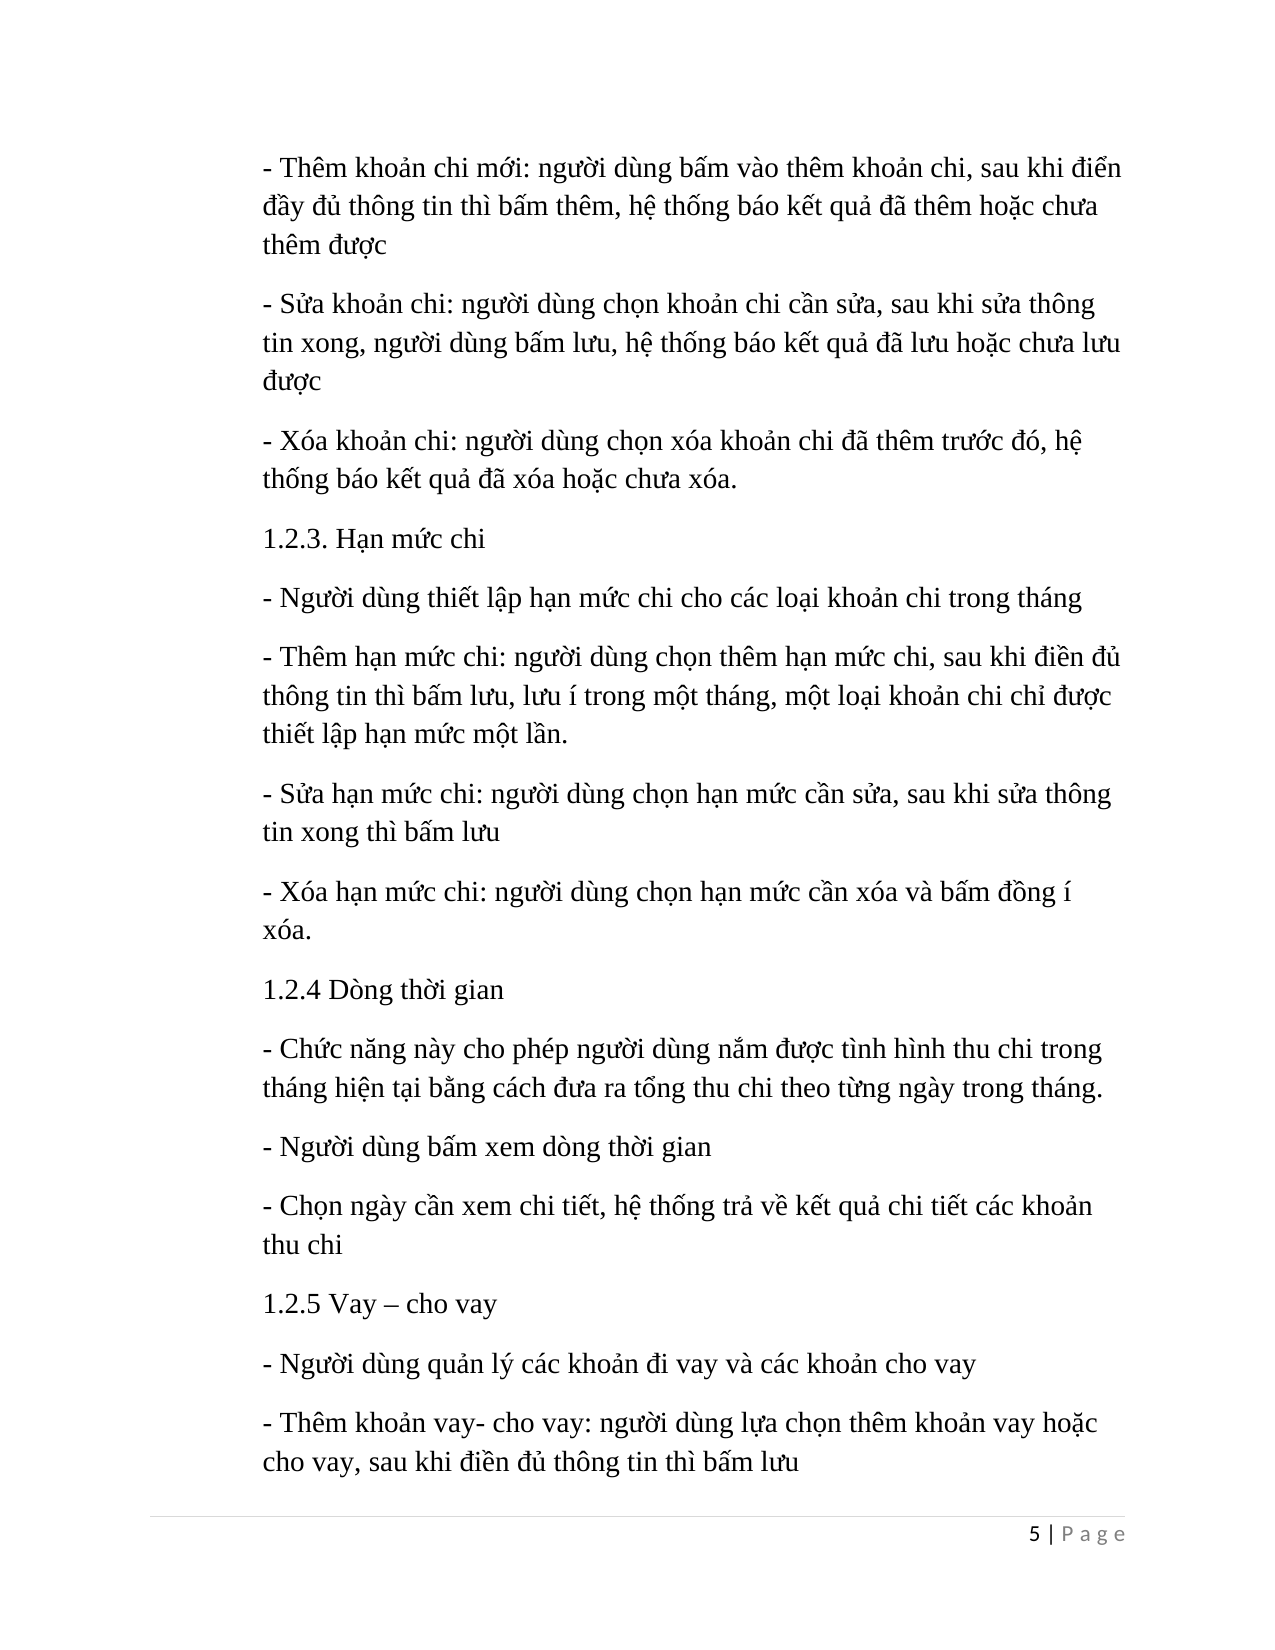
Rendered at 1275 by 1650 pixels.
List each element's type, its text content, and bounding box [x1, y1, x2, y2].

text - Thêm khoản chi mới: người dùng bấm vào thêm khoản chi, sau khi điển đầy đủ thông tin thì bấm thêm, hệ thống báo kết quả đã thêm hoặc chưa thêm được [262, 150, 1125, 261]
text 1.2.3. Hạn mức chi [262, 521, 1125, 554]
text - Thêm hạn mức chi: người dùng chọn thêm hạn mức chi, sau khi điền đủ thông tin thì bấm lưu, lưu í trong một tháng, một loại khoản chi chỉ được thiết lập hạn mức một lần. [262, 639, 1125, 750]
text - Người dùng thiết lập hạn mức chi cho các loại khoản chi trong tháng [262, 580, 1125, 614]
text - Chọn ngày cần xem chi tiết, hệ thống trả về kết quả chi tiết các khoản thu chi [262, 1188, 1125, 1261]
text - Xóa khoản chi: người dùng chọn xóa khoản chi đã thêm trước đó, hệ thống báo kết quả đã xóa hoặc chưa xóa. [262, 423, 1125, 495]
text - Chức năng này cho phép người dùng nắm được tình hình thu chi trong tháng hiện tại bằng cách đưa ra tổng thu chi theo từng ngày trong tháng. [262, 1031, 1125, 1103]
text 1.2.5 Vay – cho vay [262, 1286, 1125, 1320]
text - Sửa khoản chi: người dùng chọn khoản chi cần sửa, sau khi sửa thông tin xong, người dùng bấm lưu, hệ thống báo kết quả đã lưu hoặc chưa lưu được [262, 286, 1125, 397]
text 1.2.4 Dòng thời gian [262, 972, 1125, 1005]
text - Xóa hạn mức chi: người dùng chọn hạn mức cần xóa và bấm đồng í xóa. [262, 874, 1125, 946]
text - Thêm khoản vay- cho vay: người dùng lựa chọn thêm khoản vay hoặc cho vay, sau khi điền đủ thông tin thì bấm lưu [262, 1405, 1125, 1477]
text - Người dùng bấm xem dòng thời gian [262, 1129, 1125, 1163]
text - Sửa hạn mức chi: người dùng chọn hạn mức cần sửa, sau khi sửa thông tin xong thì bấm lưu [262, 776, 1125, 848]
text - Người dùng quản lý các khoản đi vay và các khoản cho vay [262, 1346, 1125, 1379]
